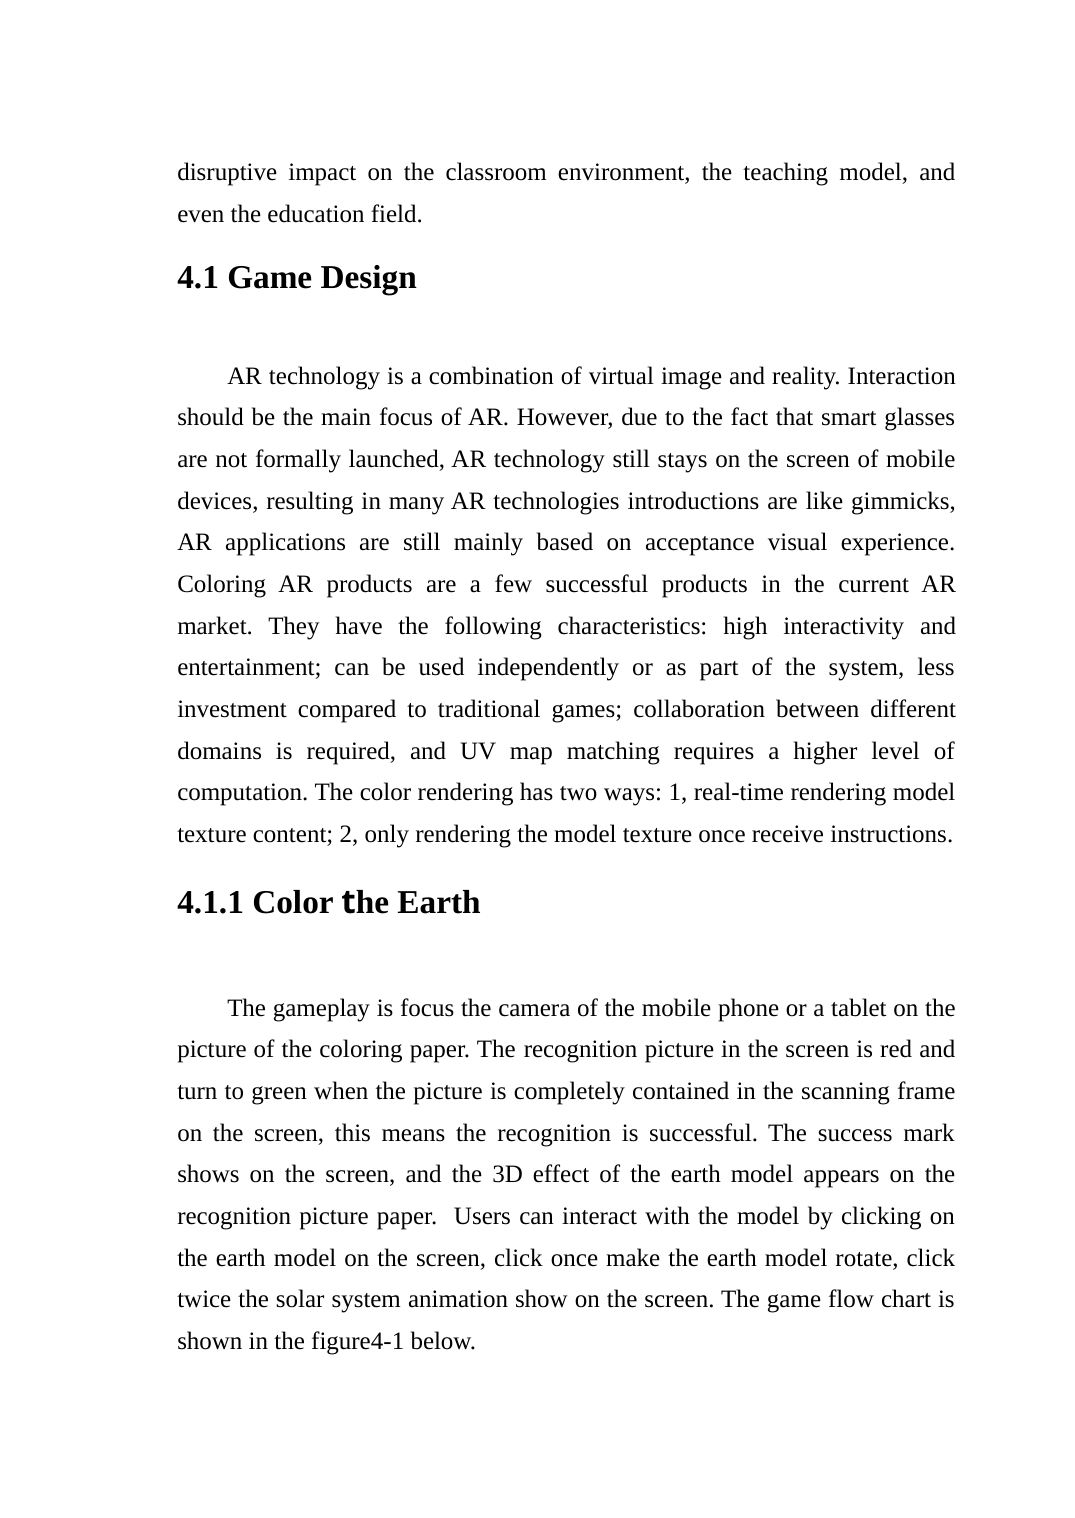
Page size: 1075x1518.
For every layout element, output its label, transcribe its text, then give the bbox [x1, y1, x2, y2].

text The gameplay is focus the camera of the mobile phone or a tablet on the picture of the coloring paper. The recognition picture in the screen is red and turn to green when the picture is completely contained in the scanning frame on the screen, this means the recognition is successful. The success mark shows on the screen, and the 3D effect of the earth model appears on the recognition picture paper. Users can interact with the model by clicking on the earth model on the screen, click once make the earth model rotate, click twice the solar system animation show on the screen. The game flow chart is shown in the figure4-1 below. [177, 983, 956, 1358]
text 4.1.1 Color the Earth [177, 878, 956, 923]
text AR technology is a combination of virtual image and reality. Interaction should be the main focus of AR. However, due to the fact that smart glasses are not formally launched, AR technology still stays on the screen of mobile devices, resulting in many AR technologies introductions are like gimmicks, AR applications are still mainly based on acceptance visual experience. Coloring AR products are a few successful products in the current AR market. They have the following characteristics: high interactivity and entertainment; can be used independently or as part of the system, less investment compared to traditional games; collaboration between different domains is required, and UV map matching requires a higher level of computation. The color rendering has two ways: 1, real-time rendering model texture content; 2, only rendering the model texture once receive instructions. [177, 351, 956, 851]
text 4.1 Game Design [177, 257, 956, 296]
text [177, 147, 956, 230]
